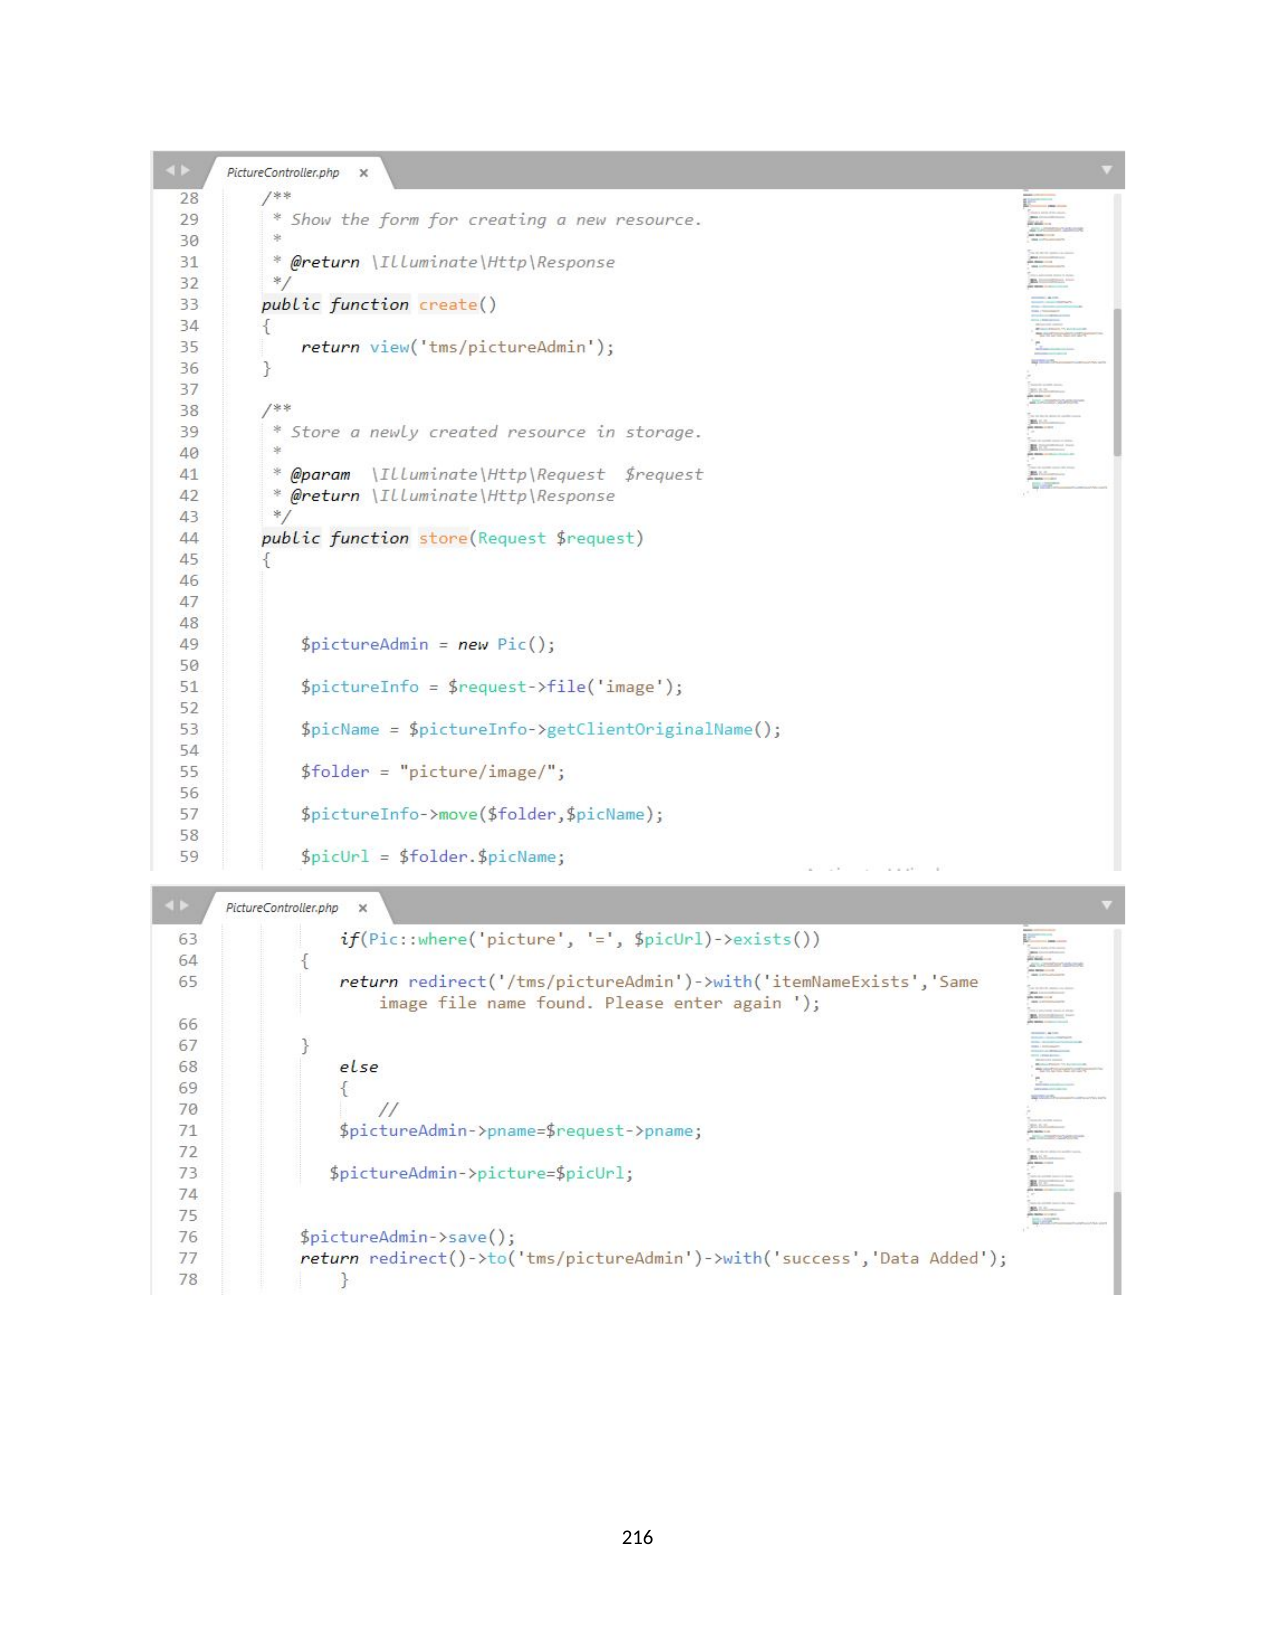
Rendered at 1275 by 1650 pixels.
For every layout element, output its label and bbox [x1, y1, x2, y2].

picture [150, 150, 1125, 871]
picture [150, 883, 1125, 1295]
